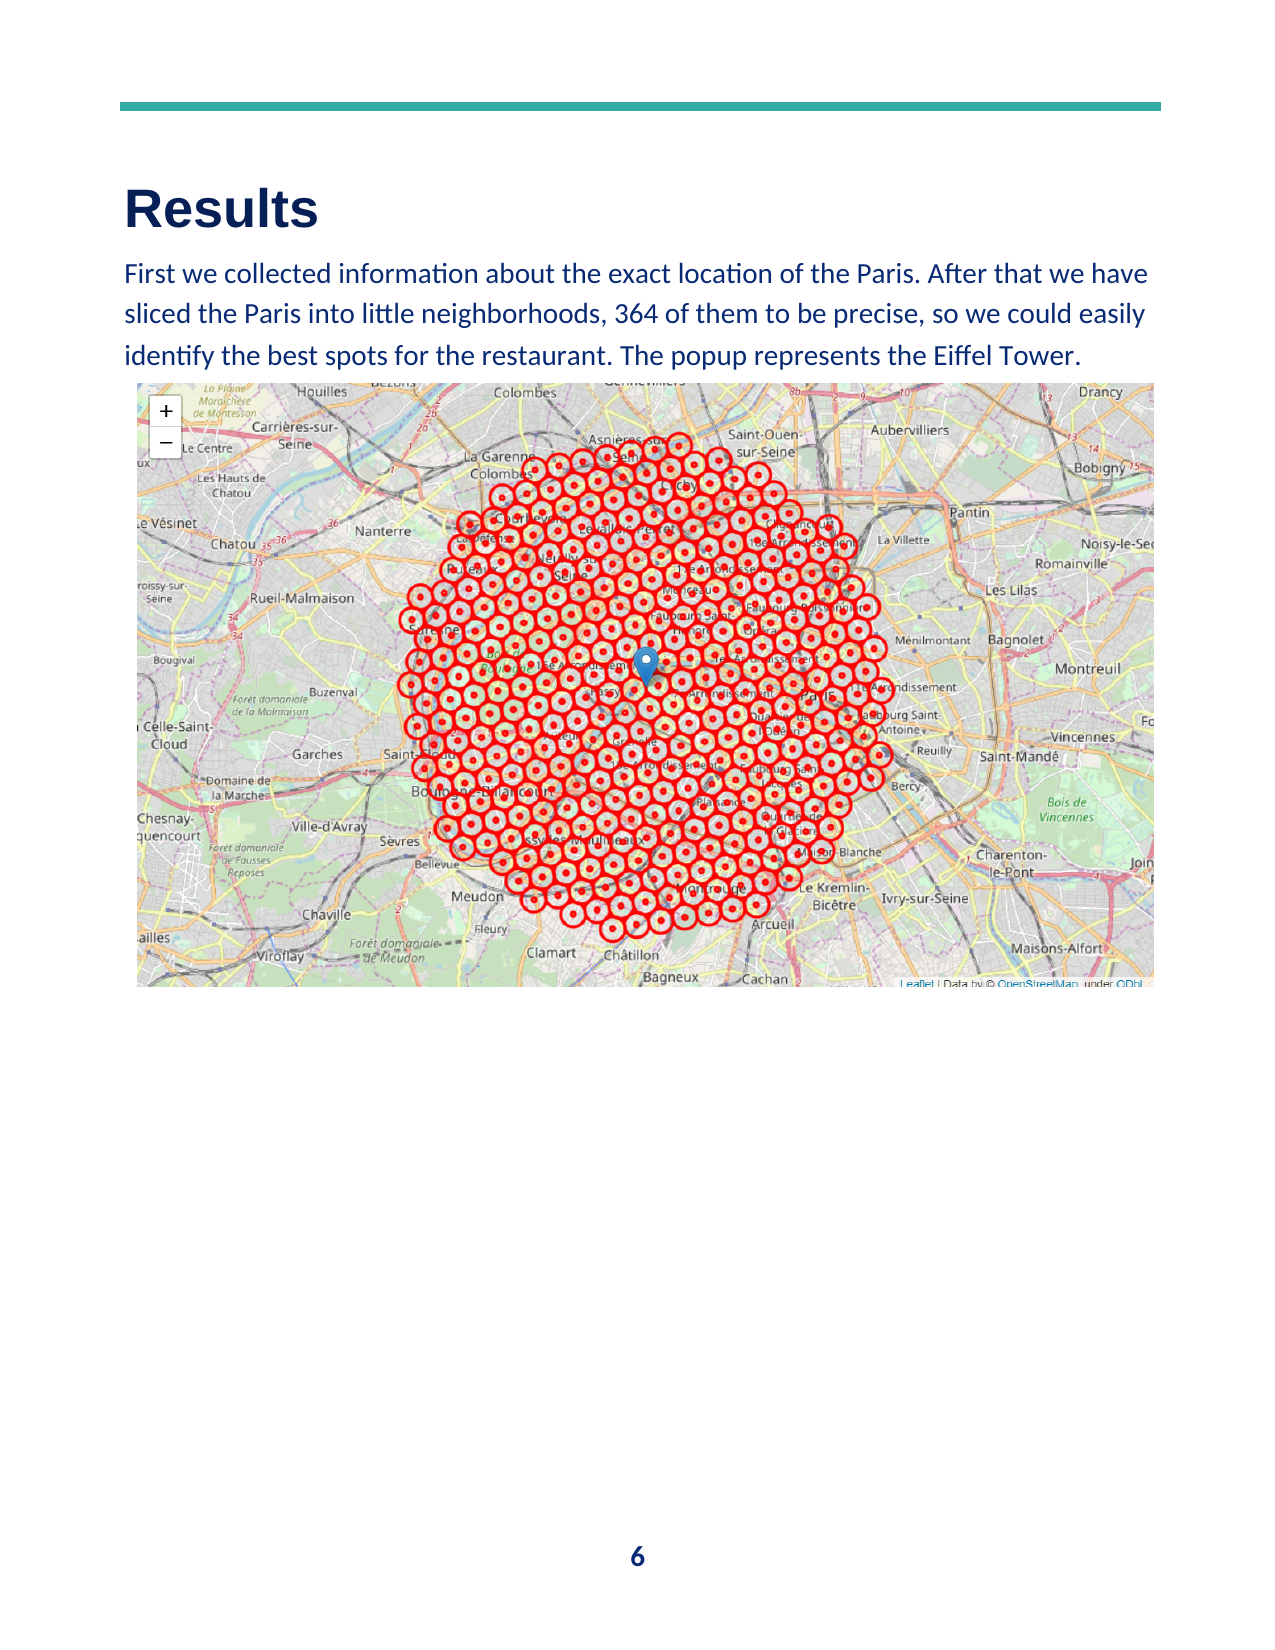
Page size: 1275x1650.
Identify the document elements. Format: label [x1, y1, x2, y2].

picture [127, 377, 1163, 987]
table_header [124, 152, 1166, 1524]
